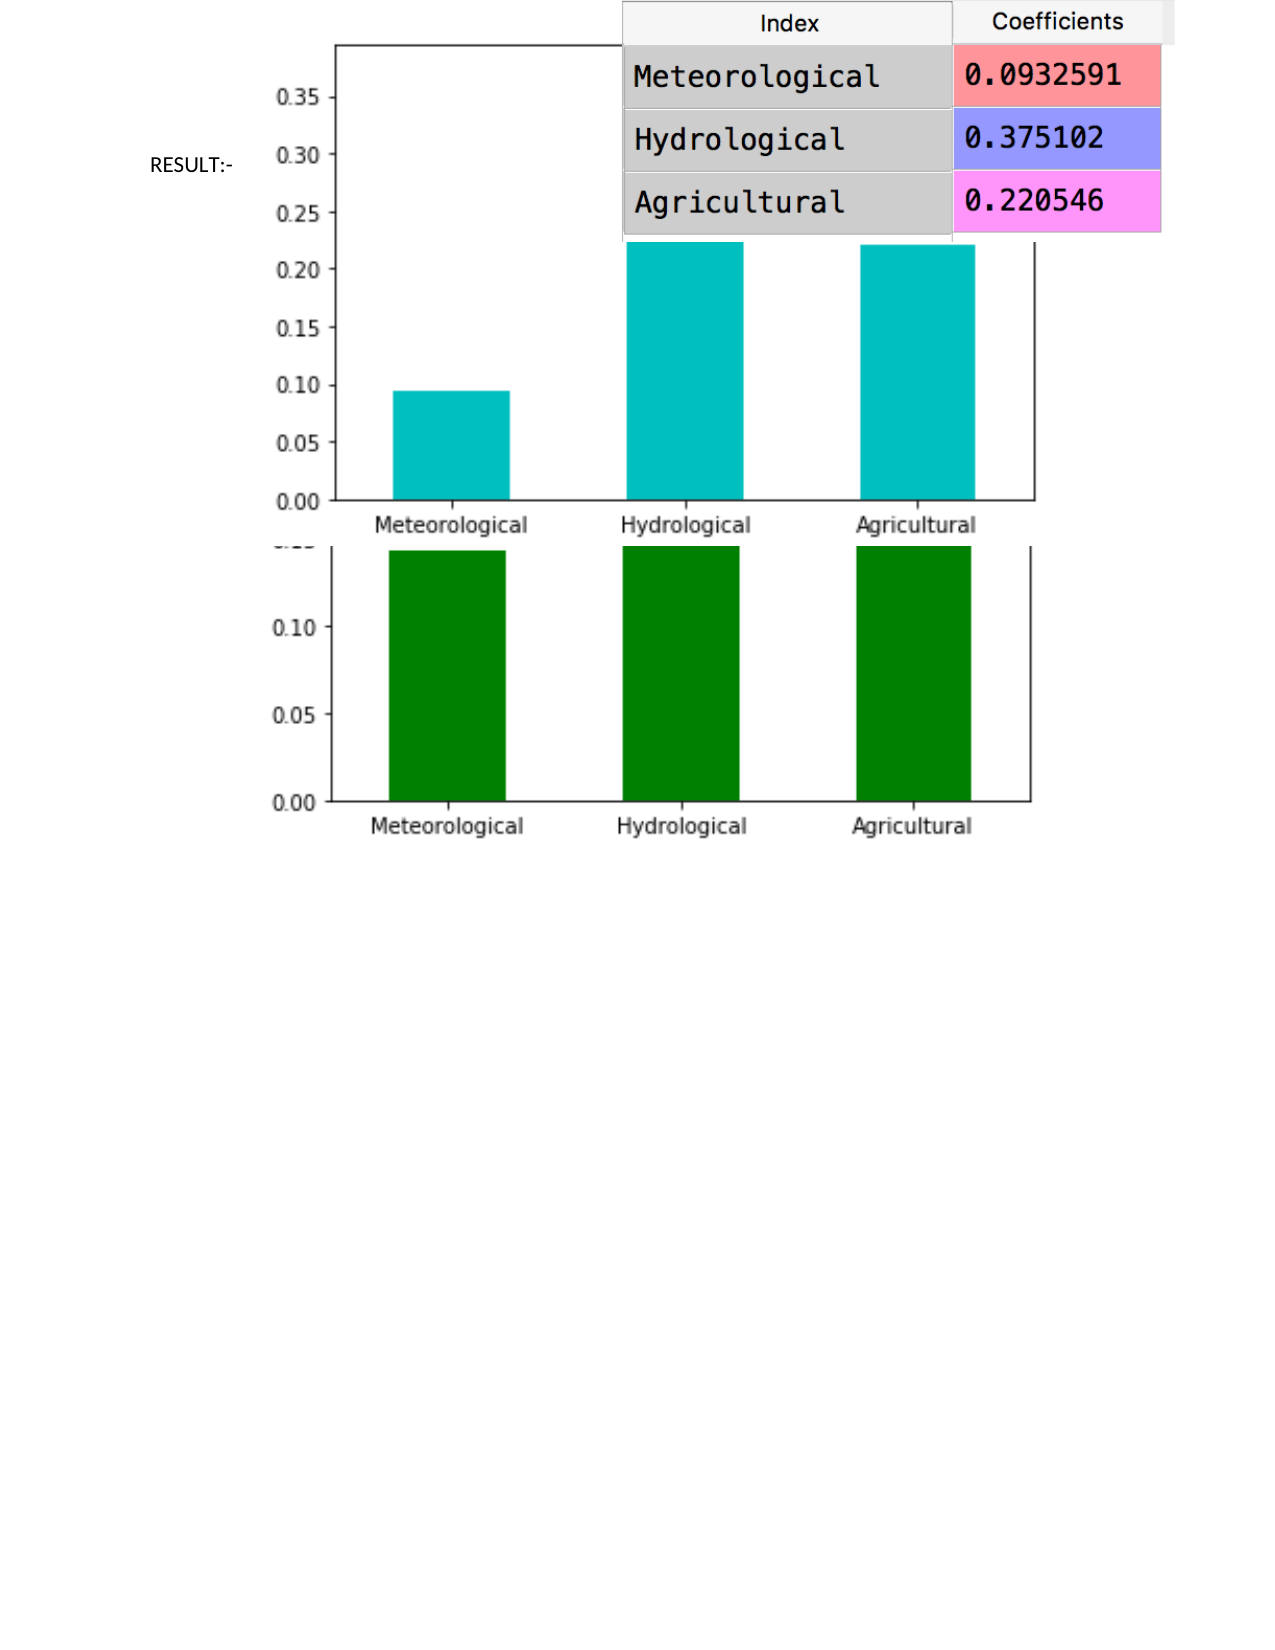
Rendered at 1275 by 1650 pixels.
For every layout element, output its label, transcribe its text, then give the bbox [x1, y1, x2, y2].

text RESULT:- [150, 150, 262, 178]
picture [258, 0, 1175, 847]
